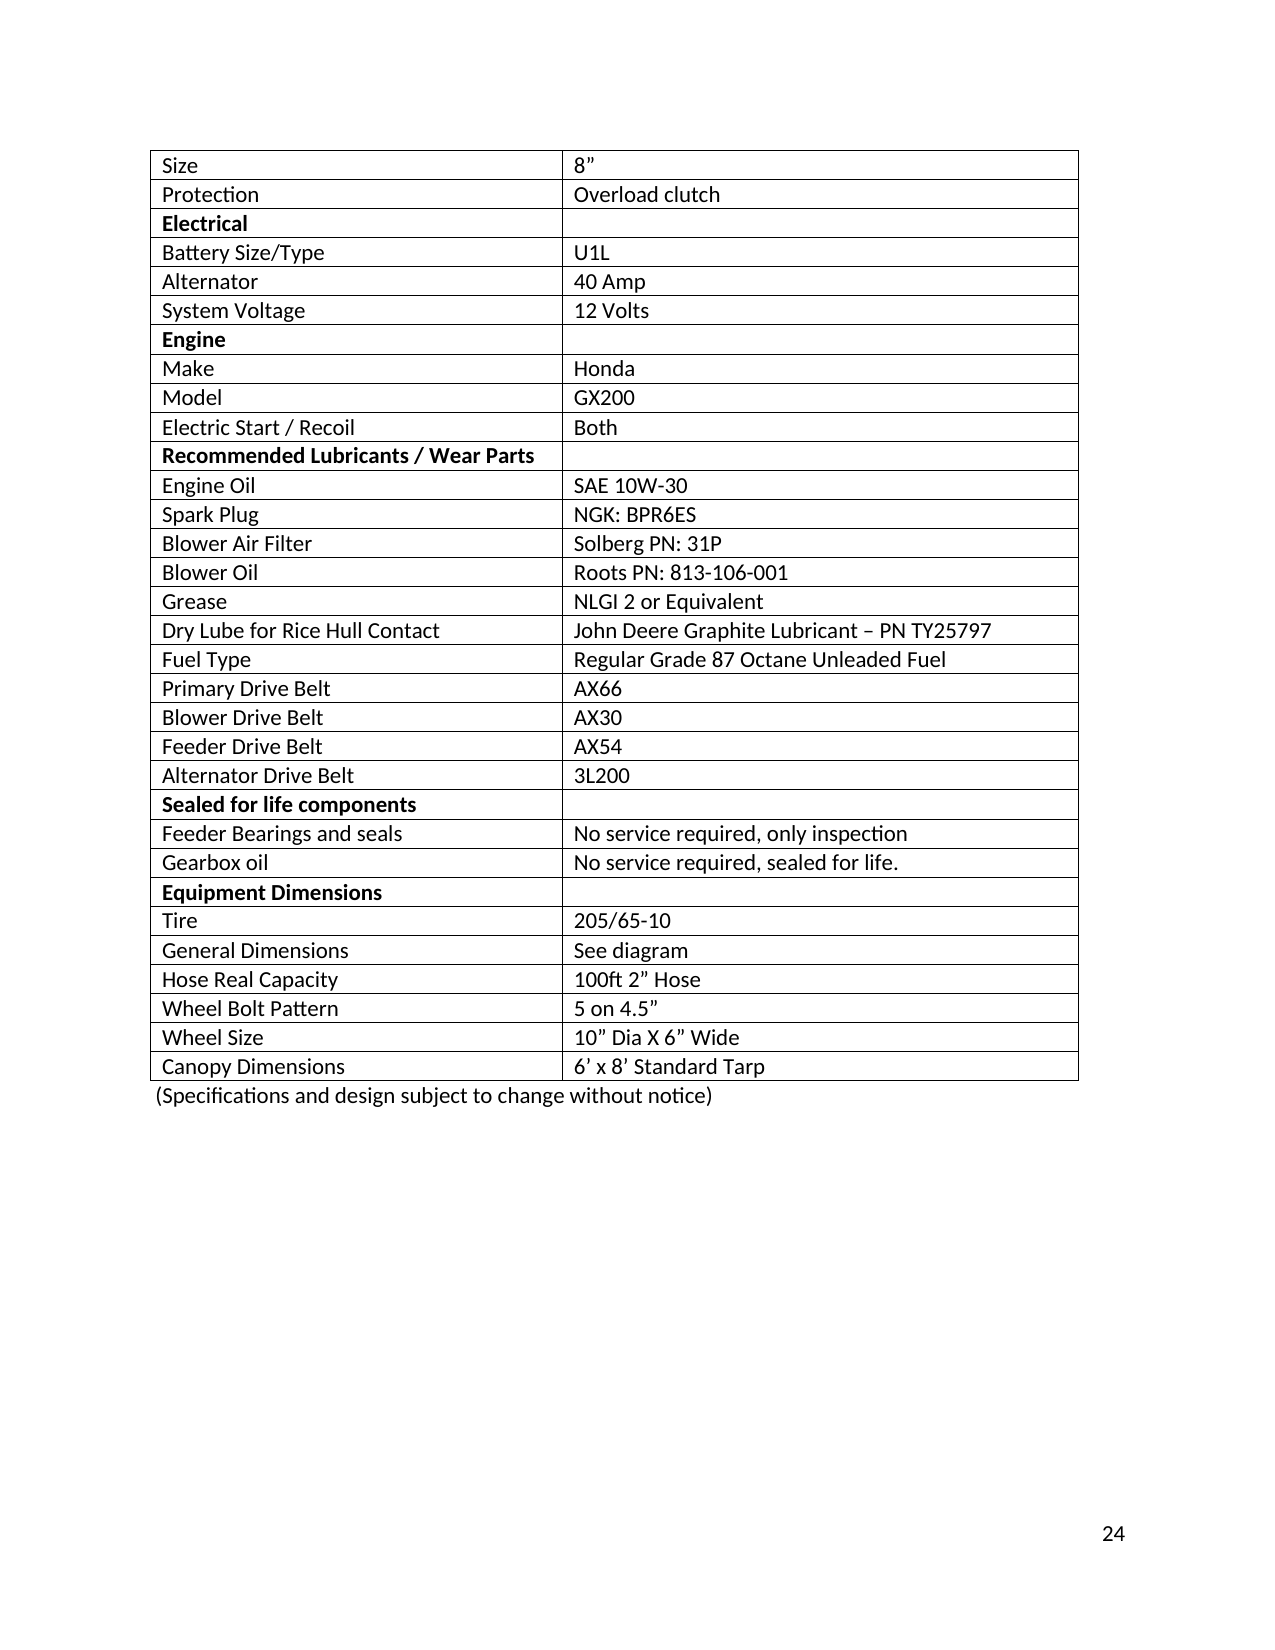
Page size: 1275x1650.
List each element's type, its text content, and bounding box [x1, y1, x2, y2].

table_cell Honda [563, 355, 1078, 382]
table_cell Protection [151, 180, 562, 208]
table_cell Fuel Type [151, 645, 562, 673]
table_cell Alternator Drive Belt [151, 761, 562, 789]
table_cell See diagram [563, 936, 1078, 964]
table_cell Primary Drive Belt [151, 674, 562, 702]
table_cell No service required, sealed for life. [563, 849, 1078, 877]
table_cell General Dimensions [151, 936, 562, 964]
table_cell Both [563, 413, 1078, 441]
table_cell System Voltage [151, 296, 562, 324]
table_cell 3L200 [563, 761, 1078, 789]
table_cell Roots PN: 813-106-001 [563, 558, 1078, 586]
table_cell Dry Lube for Rice Hull Contact [151, 616, 562, 644]
table_cell [563, 325, 1078, 353]
table_cell 5 on 4.5” [563, 994, 1078, 1022]
table_cell Regular Grade 87 Octane Unleaded Fuel [563, 645, 1078, 673]
table_cell Blower Drive Belt [151, 703, 562, 731]
table_cell NGK: BPR6ES [563, 500, 1078, 528]
table_cell Make [151, 355, 562, 382]
table_cell Spark Plug [151, 500, 562, 528]
table_cell 10” Dia X 6” Wide [563, 1023, 1078, 1051]
table_cell [563, 878, 1078, 906]
table_cell AX54 [563, 732, 1078, 760]
table_cell Equipment Dimensions [151, 878, 562, 906]
table_cell Canopy Dimensions [151, 1052, 562, 1080]
table_cell No service required, only inspection [563, 820, 1078, 847]
table_cell 100ft 2” Hose [563, 965, 1078, 993]
table_cell Model [151, 384, 562, 412]
table_cell NLGI 2 or Equivalent [563, 587, 1078, 615]
table_cell Recommended Lubricants / Wear Parts [151, 442, 562, 470]
table_cell 6’ x 8’ Standard Tarp [563, 1052, 1078, 1080]
table_cell 12 Volts [563, 296, 1078, 324]
table_cell [563, 209, 1078, 237]
table_cell Wheel Bolt Pattern [151, 994, 562, 1022]
text (Specifications and design subject to change without notice) [150, 1081, 1125, 1109]
table_cell Electric Start / Recoil [151, 413, 562, 441]
table_cell AX30 [563, 703, 1078, 731]
table_cell Blower Air Filter [151, 529, 562, 557]
table_cell Sealed for life components [151, 790, 562, 818]
table_cell Overload clutch [563, 180, 1078, 208]
table_cell Tire [151, 907, 562, 935]
table_cell Hose Real Capacity [151, 965, 562, 993]
table_cell Alternator [151, 267, 562, 295]
table_cell Feeder Bearings and seals [151, 820, 562, 847]
table_cell Engine Oil [151, 471, 562, 499]
table_cell AX66 [563, 674, 1078, 702]
table_cell Size [151, 151, 562, 179]
table_cell Electrical [151, 209, 562, 237]
table_cell SAE 10W-30 [563, 471, 1078, 499]
table_cell 205/65-10 [563, 907, 1078, 935]
table_cell [563, 442, 1078, 470]
table_cell U1L [563, 238, 1078, 266]
table_cell Grease [151, 587, 562, 615]
table_cell Gearbox oil [151, 849, 562, 877]
table_cell Solberg PN: 31P [563, 529, 1078, 557]
table_cell [563, 790, 1078, 818]
table_cell GX200 [563, 384, 1078, 412]
table_cell Engine [151, 325, 562, 353]
table_cell 40 Amp [563, 267, 1078, 295]
table_cell Blower Oil [151, 558, 562, 586]
table_cell Wheel Size [151, 1023, 562, 1051]
table_cell 8” [563, 151, 1078, 179]
table_cell Battery Size/Type [151, 238, 562, 266]
table_cell Feeder Drive Belt [151, 732, 562, 760]
table_cell John Deere Graphite Lubricant – PN TY25797 [563, 616, 1078, 644]
